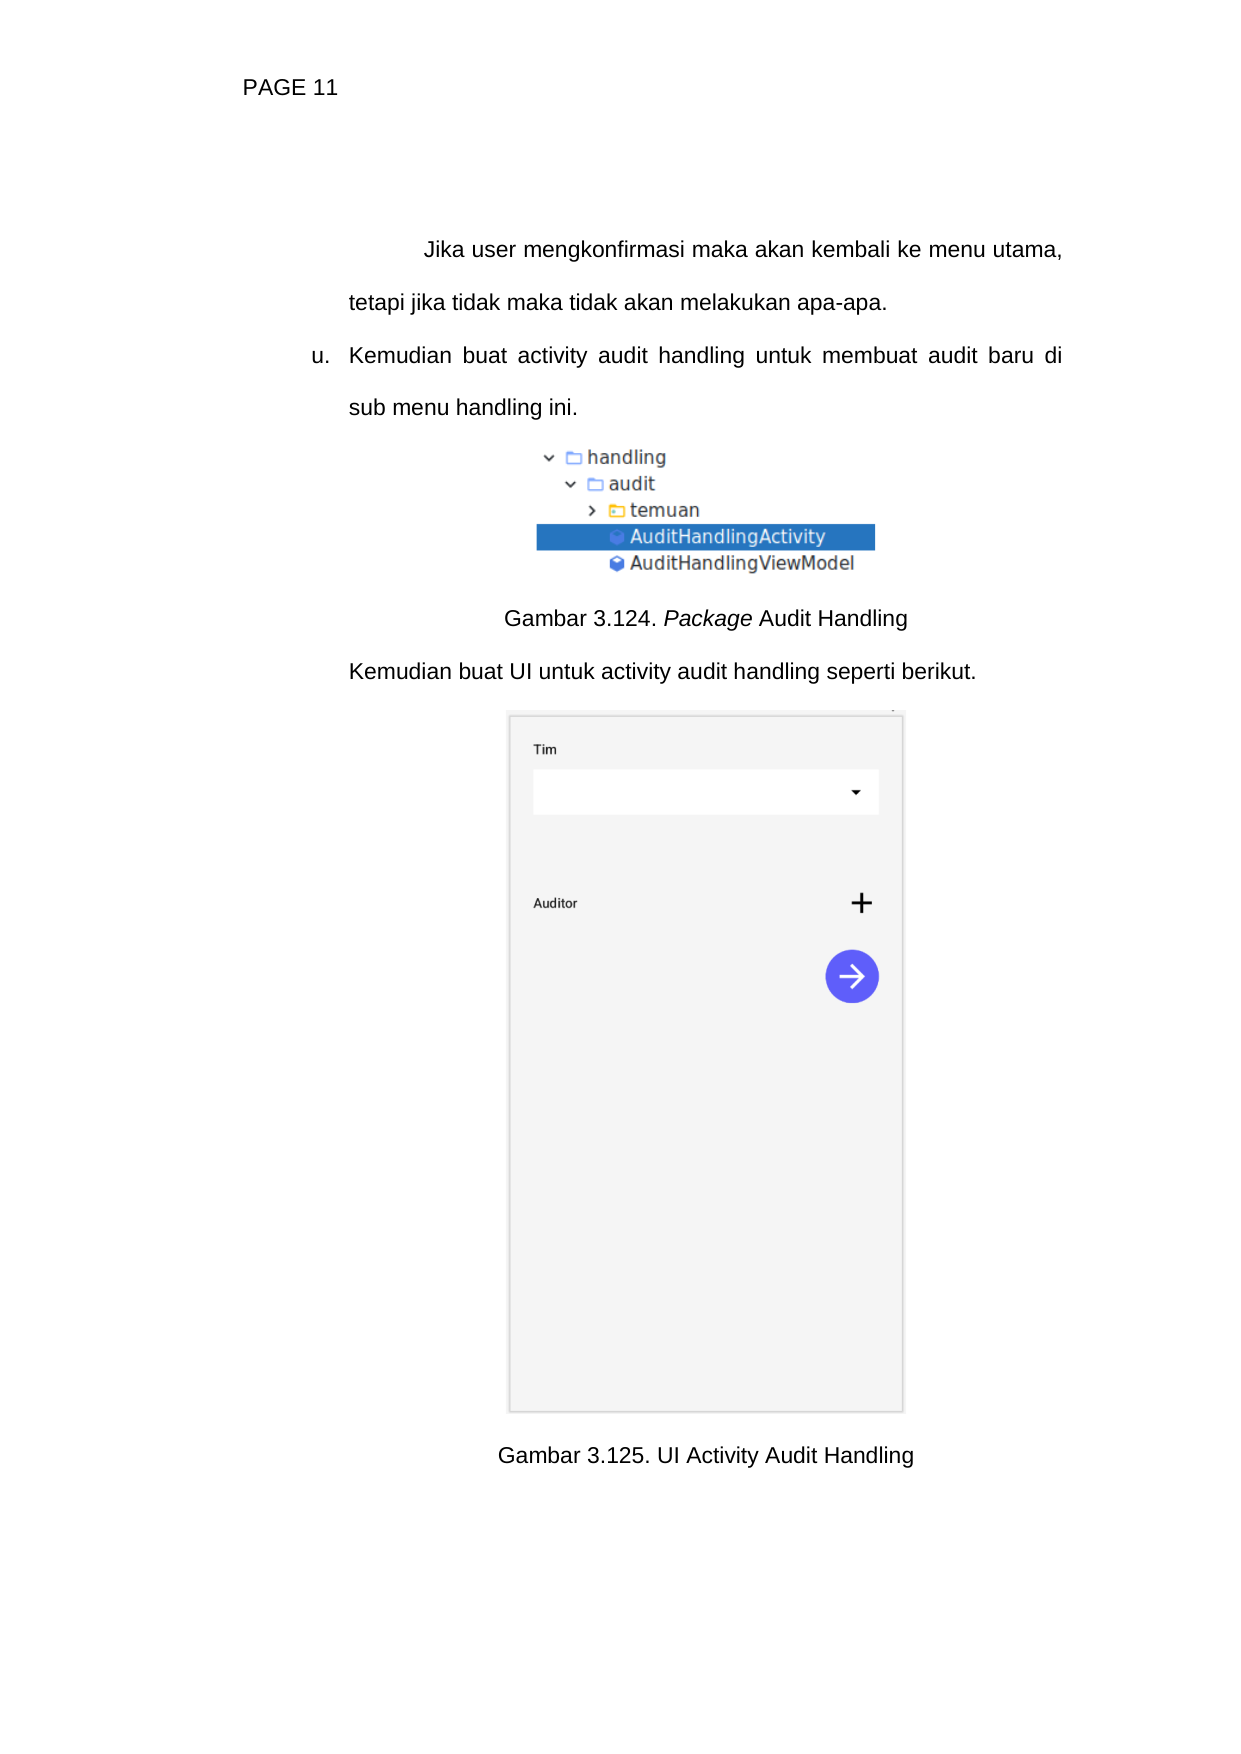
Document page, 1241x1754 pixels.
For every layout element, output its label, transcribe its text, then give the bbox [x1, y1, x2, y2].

picture [536, 447, 876, 577]
title Kemudian buat activity audit handling untuk membuat audit baru di sub menu handling ini. [311, 342, 1063, 421]
text Jika user mengkonfirmasi maka akan kembali ke menu utama, tetapi jika tidak maka tidak akan melakukan apa-apa. [349, 236, 1063, 315]
title Kemudian buat UI untuk activity audit handling seperti berikut. [349, 658, 1063, 684]
text Gambar 3.124. Package Audit Handling [349, 605, 1063, 632]
picture [505, 710, 907, 1414]
text Gambar 3.125. UI Activity Audit Handling [349, 1442, 1063, 1468]
